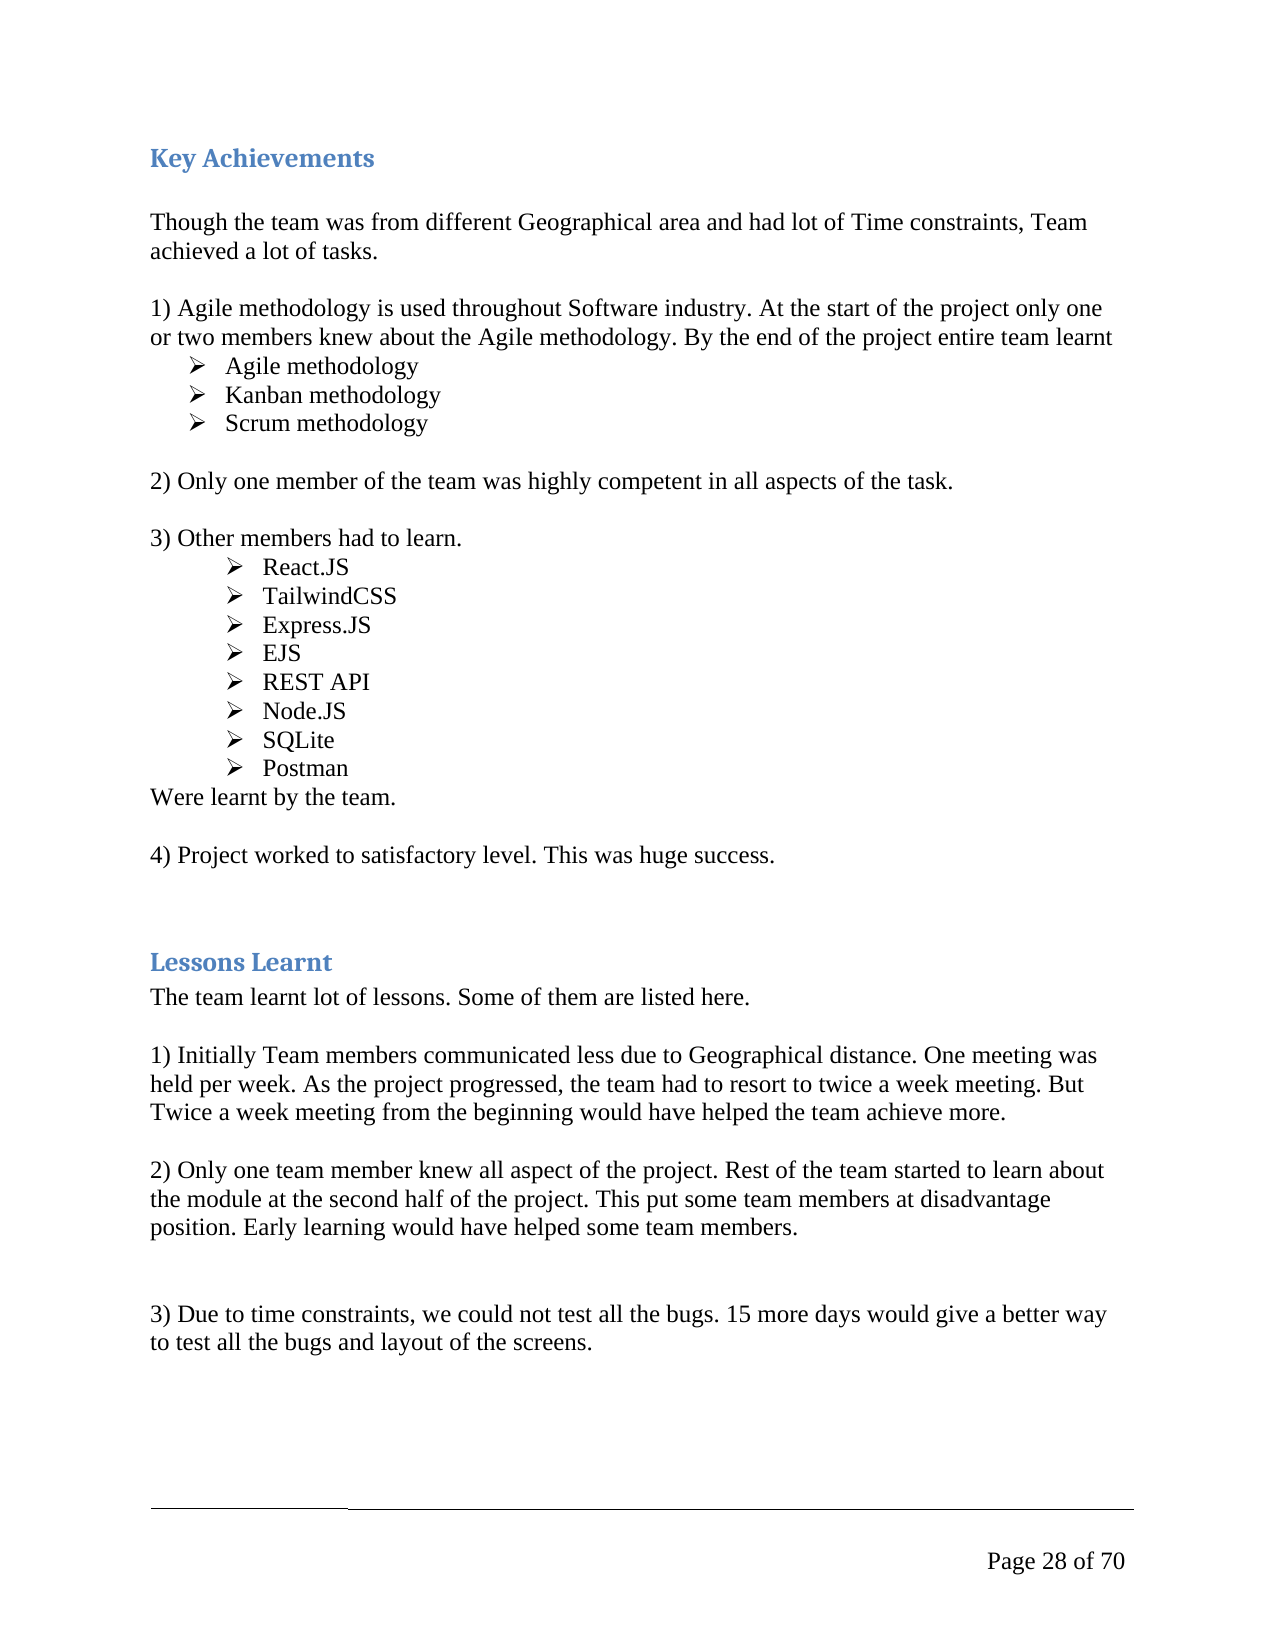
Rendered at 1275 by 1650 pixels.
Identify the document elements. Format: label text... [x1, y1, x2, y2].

list SQLite [225, 725, 1125, 753]
text 1) Agile methodology is used throughout Software industry. At the start of the project only one or two members knew about the Agile methodology. By the end of the project entire team learnt [150, 293, 1125, 351]
list EJS [225, 638, 1125, 667]
list Scrum methodology [187, 408, 1125, 437]
list Express.JS [225, 610, 1125, 638]
list TailwindCSS [225, 581, 1125, 610]
subtitle Lessons Learnt [150, 947, 1125, 978]
list React.JS [225, 552, 1125, 581]
text 2) Only one team member knew all aspect of the project. Rest of the team started to learn about the module at the second half of the project. This put some team members at disadvantage position. Early learning would have helped some team members. [150, 1155, 1125, 1241]
text 3) Other members had to learn. [150, 523, 1125, 552]
list Agile methodology [187, 351, 1125, 380]
list REST API [225, 667, 1125, 696]
text The team learnt lot of lessons. Some of them are listed here. [150, 982, 1125, 1011]
text Were learnt by the team. [150, 782, 1125, 811]
text 1) Initially Team members communicated less due to Geographical distance. One meeting was held per week. As the project progressed, the team had to resort to twice a week meeting. But Twice a week meeting from the beginning would have helped the team achieve more. [150, 1040, 1125, 1126]
list Node.JS [225, 696, 1125, 725]
subtitle Key Achievements [150, 143, 1125, 174]
text Though the team was from different Geographical area and had lot of Time constraints, Team achieved a lot of tasks. [150, 207, 1125, 265]
list Postman [225, 753, 1125, 782]
text 3) Due to time constraints, we could not test all the bugs. 15 more days would give a better way to test all the bugs and layout of the screens. [150, 1299, 1125, 1356]
list Kanban methodology [187, 380, 1125, 408]
text 4) Project worked to satisfactory level. This was huge success. [150, 840, 1125, 868]
text 2) Only one member of the team was highly competent in all aspects of the task. [150, 466, 1125, 495]
